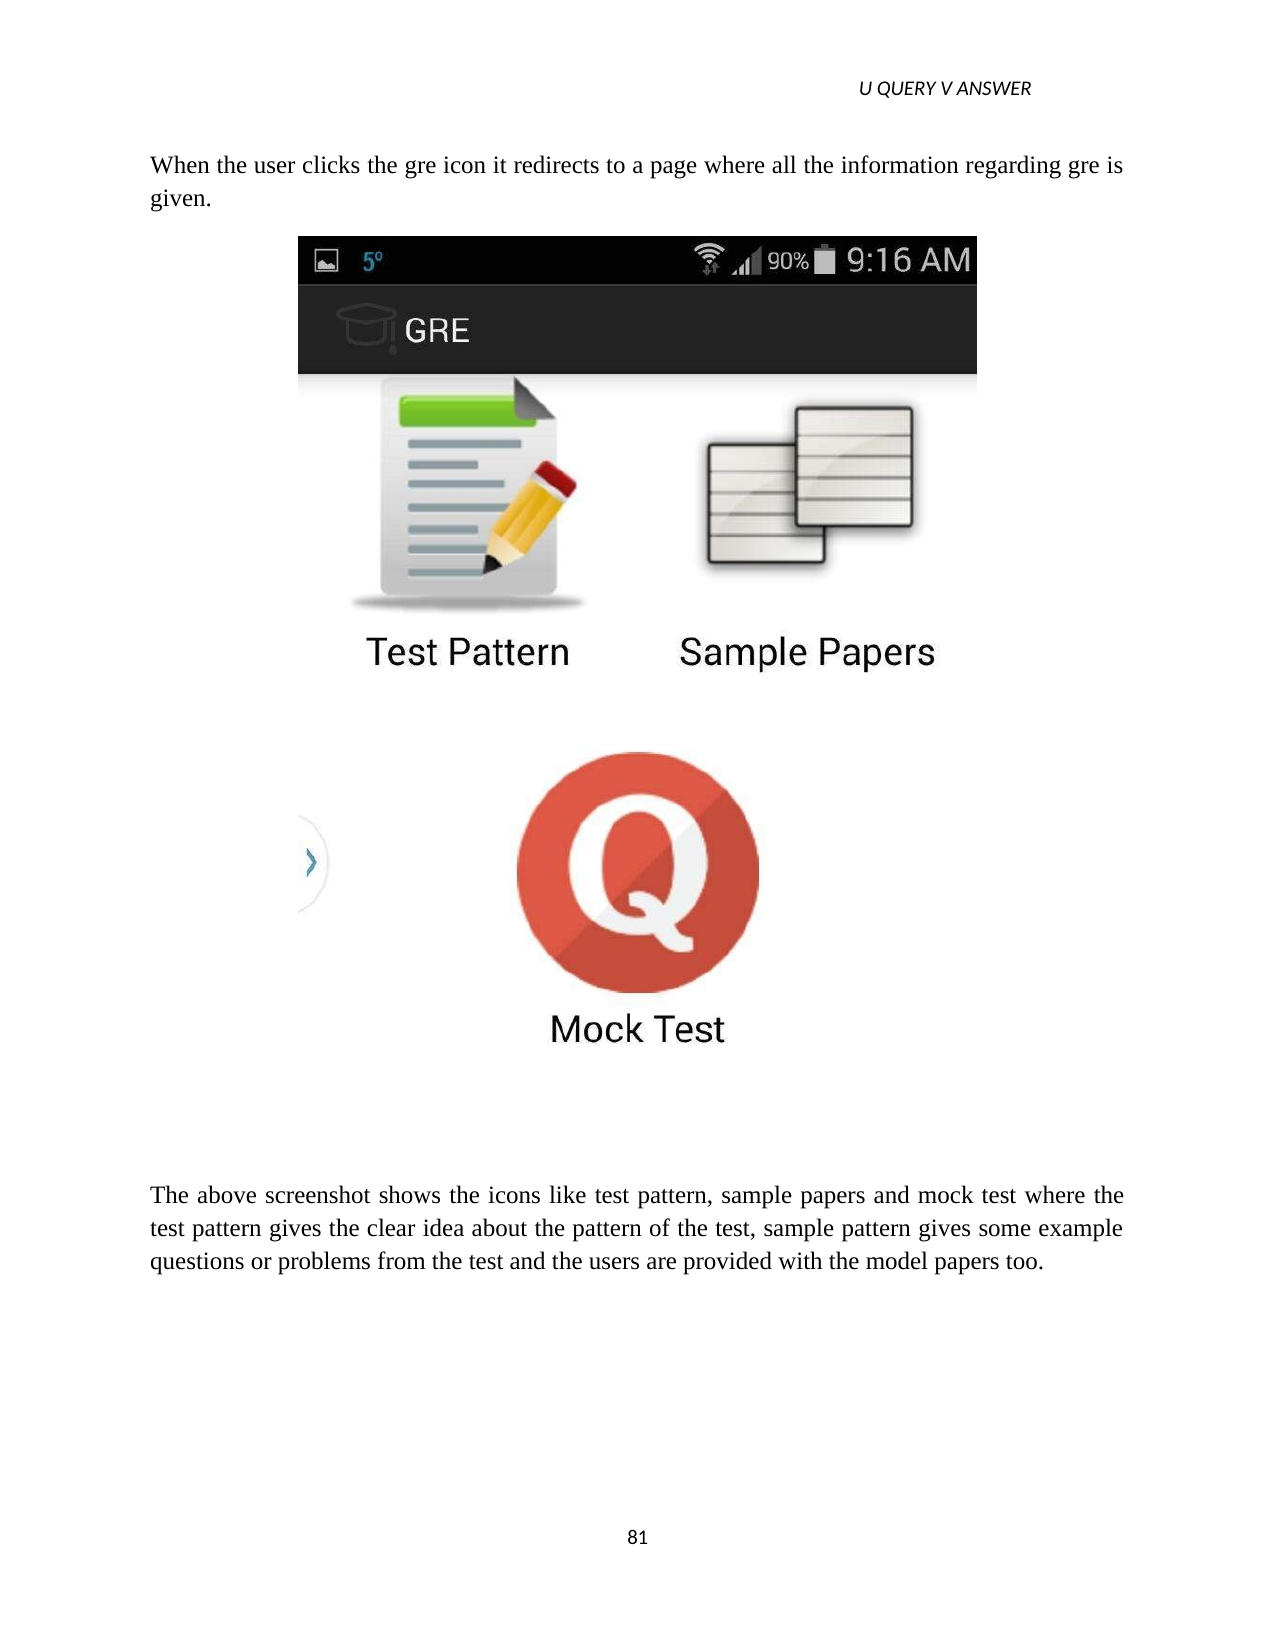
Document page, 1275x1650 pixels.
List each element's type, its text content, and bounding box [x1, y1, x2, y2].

picture [298, 236, 977, 1106]
text The above screenshot shows the icons like test pattern, sample papers and mock test where the test pattern gives the clear idea about the pattern of the test, sample pattern gives some example questions or problems from the test and the users are provided with the model papers too. [150, 1180, 1125, 1275]
text When the user clicks the gre icon it redirects to a page where all the information regarding gre is given. [150, 150, 1125, 212]
